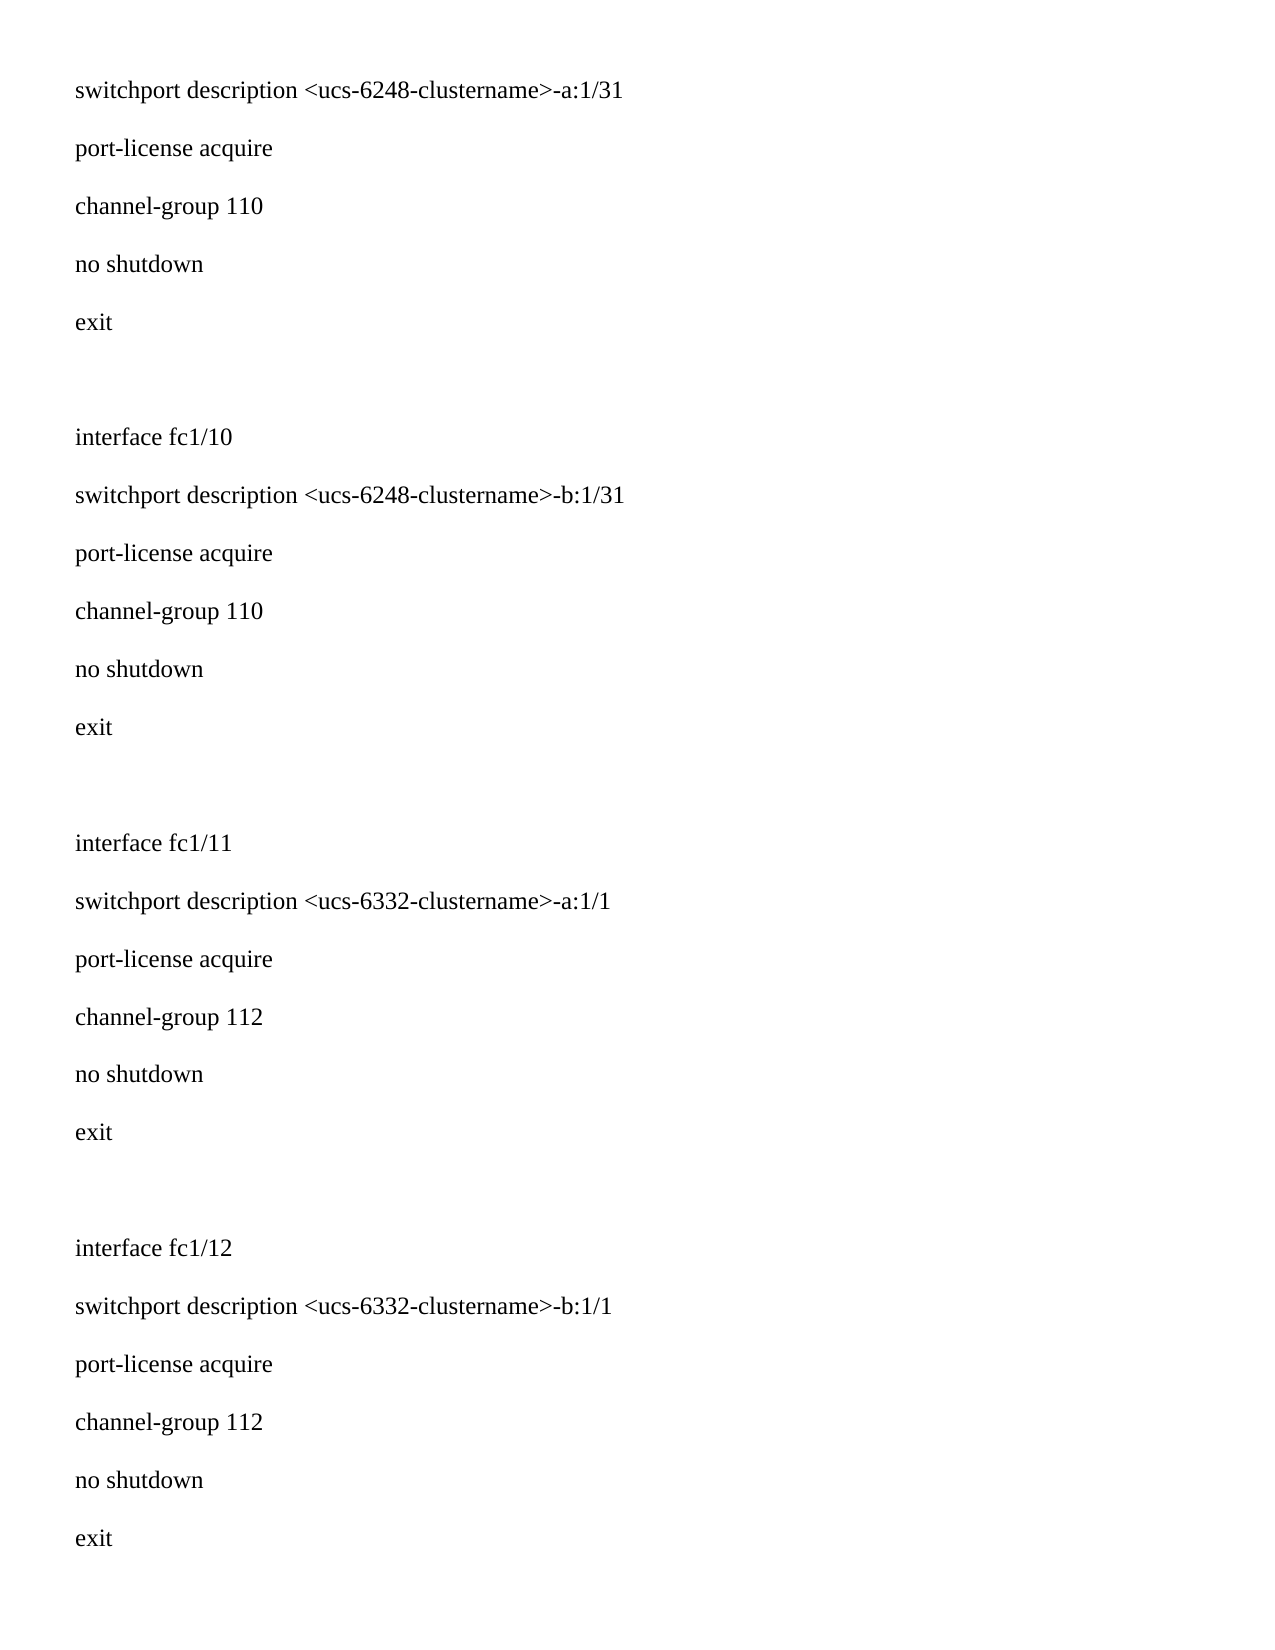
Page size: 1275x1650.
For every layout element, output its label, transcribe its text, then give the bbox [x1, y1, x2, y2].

text port-license acquire [75, 133, 1200, 162]
text port-license acquire [75, 1349, 1200, 1378]
text channel-group 112 [75, 1002, 1200, 1030]
text interface fc1/10 [75, 422, 1200, 451]
text exit [75, 712, 1200, 741]
text interface fc1/12 [75, 1233, 1200, 1262]
text channel-group 110 [75, 596, 1200, 625]
text switchport description <ucs-6248-clustername>-a:1/31 [75, 75, 1200, 104]
text switchport description <ucs-6332-clustername>-b:1/1 [75, 1291, 1200, 1320]
text no shutdown [75, 1465, 1200, 1494]
text exit [75, 1117, 1200, 1146]
text no shutdown [75, 654, 1200, 683]
text interface fc1/11 [75, 828, 1200, 857]
text channel-group 110 [75, 191, 1200, 219]
text switchport description <ucs-6248-clustername>-b:1/31 [75, 480, 1200, 509]
text switchport description <ucs-6332-clustername>-a:1/1 [75, 886, 1200, 914]
text port-license acquire [75, 538, 1200, 567]
text exit [75, 1523, 1200, 1552]
text port-license acquire [75, 944, 1200, 972]
text no shutdown [75, 1059, 1200, 1088]
text exit [75, 307, 1200, 335]
text no shutdown [75, 249, 1200, 277]
text channel-group 112 [75, 1407, 1200, 1436]
